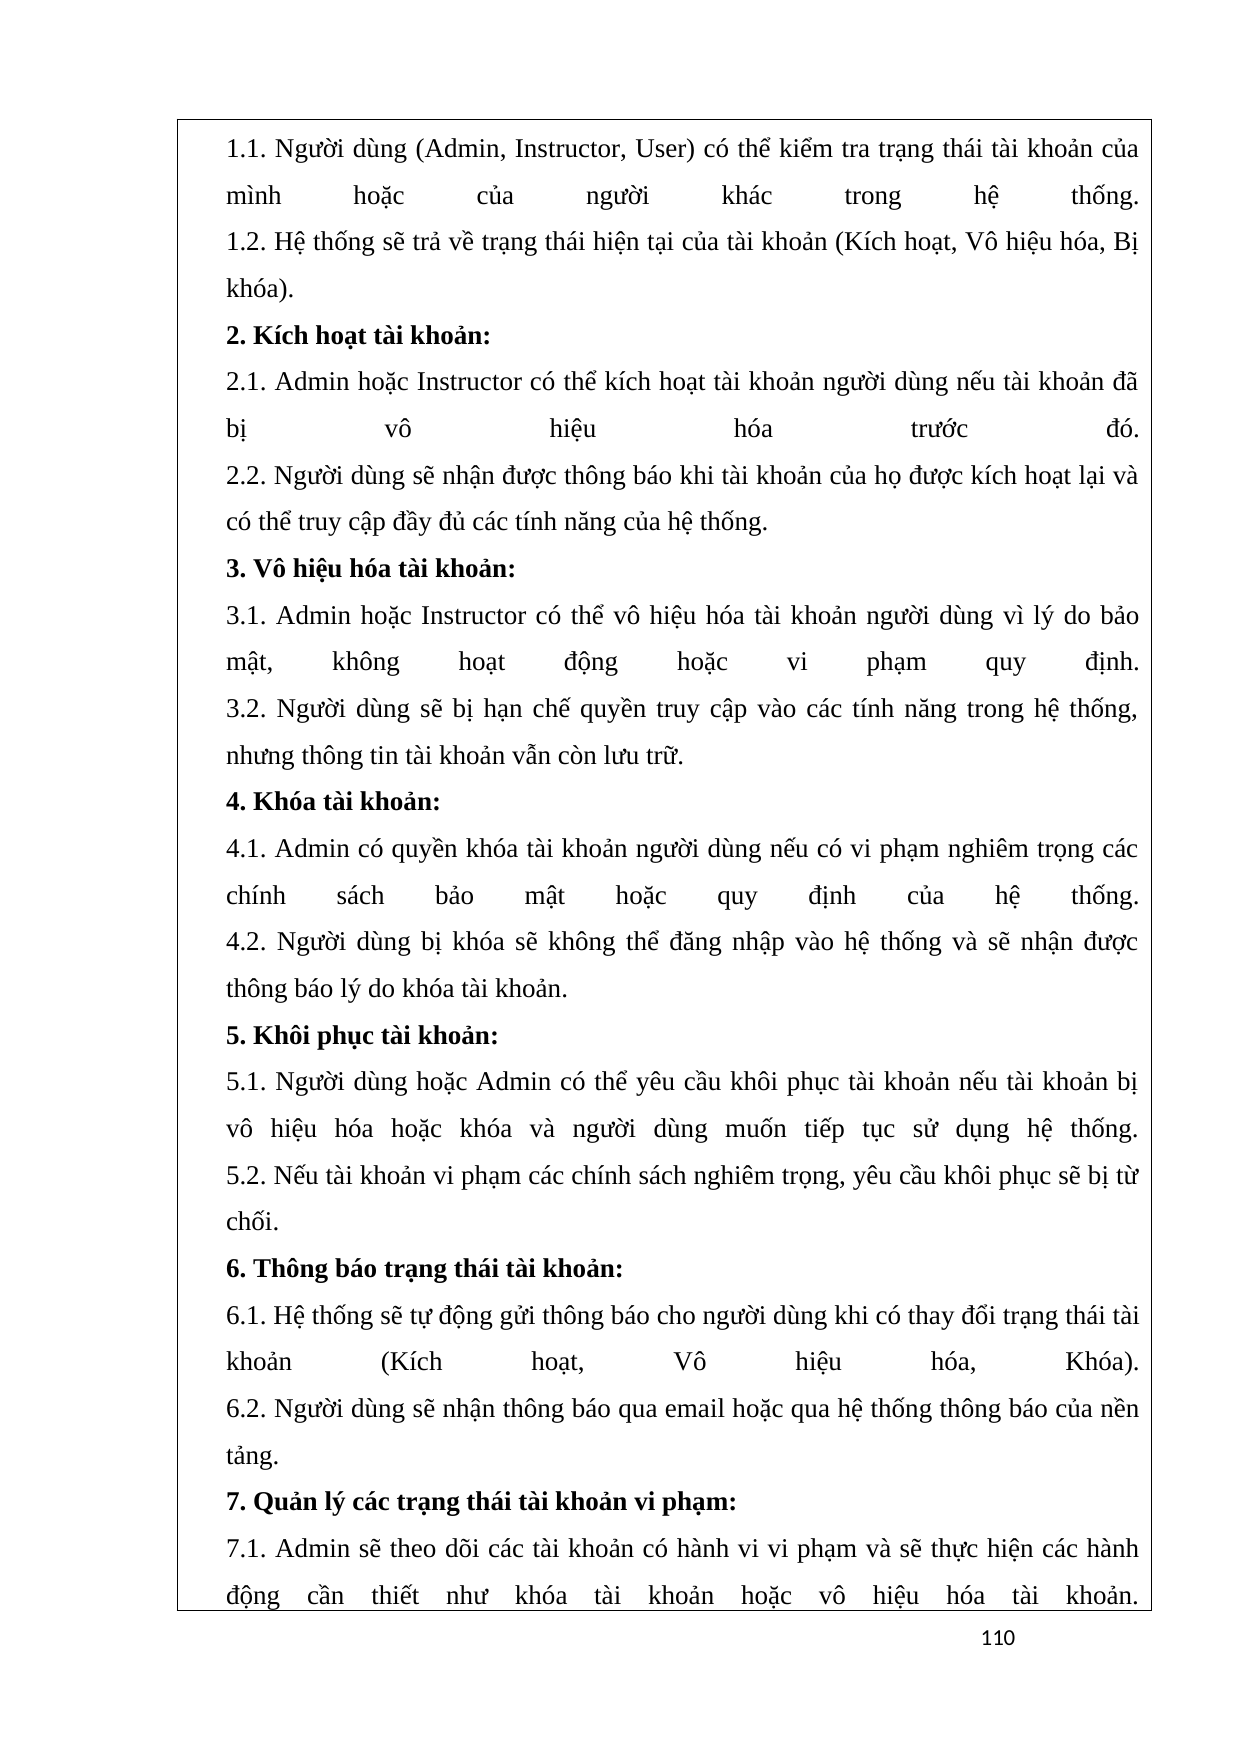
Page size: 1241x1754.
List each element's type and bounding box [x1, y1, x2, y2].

table_cell [178, 120, 1151, 1610]
